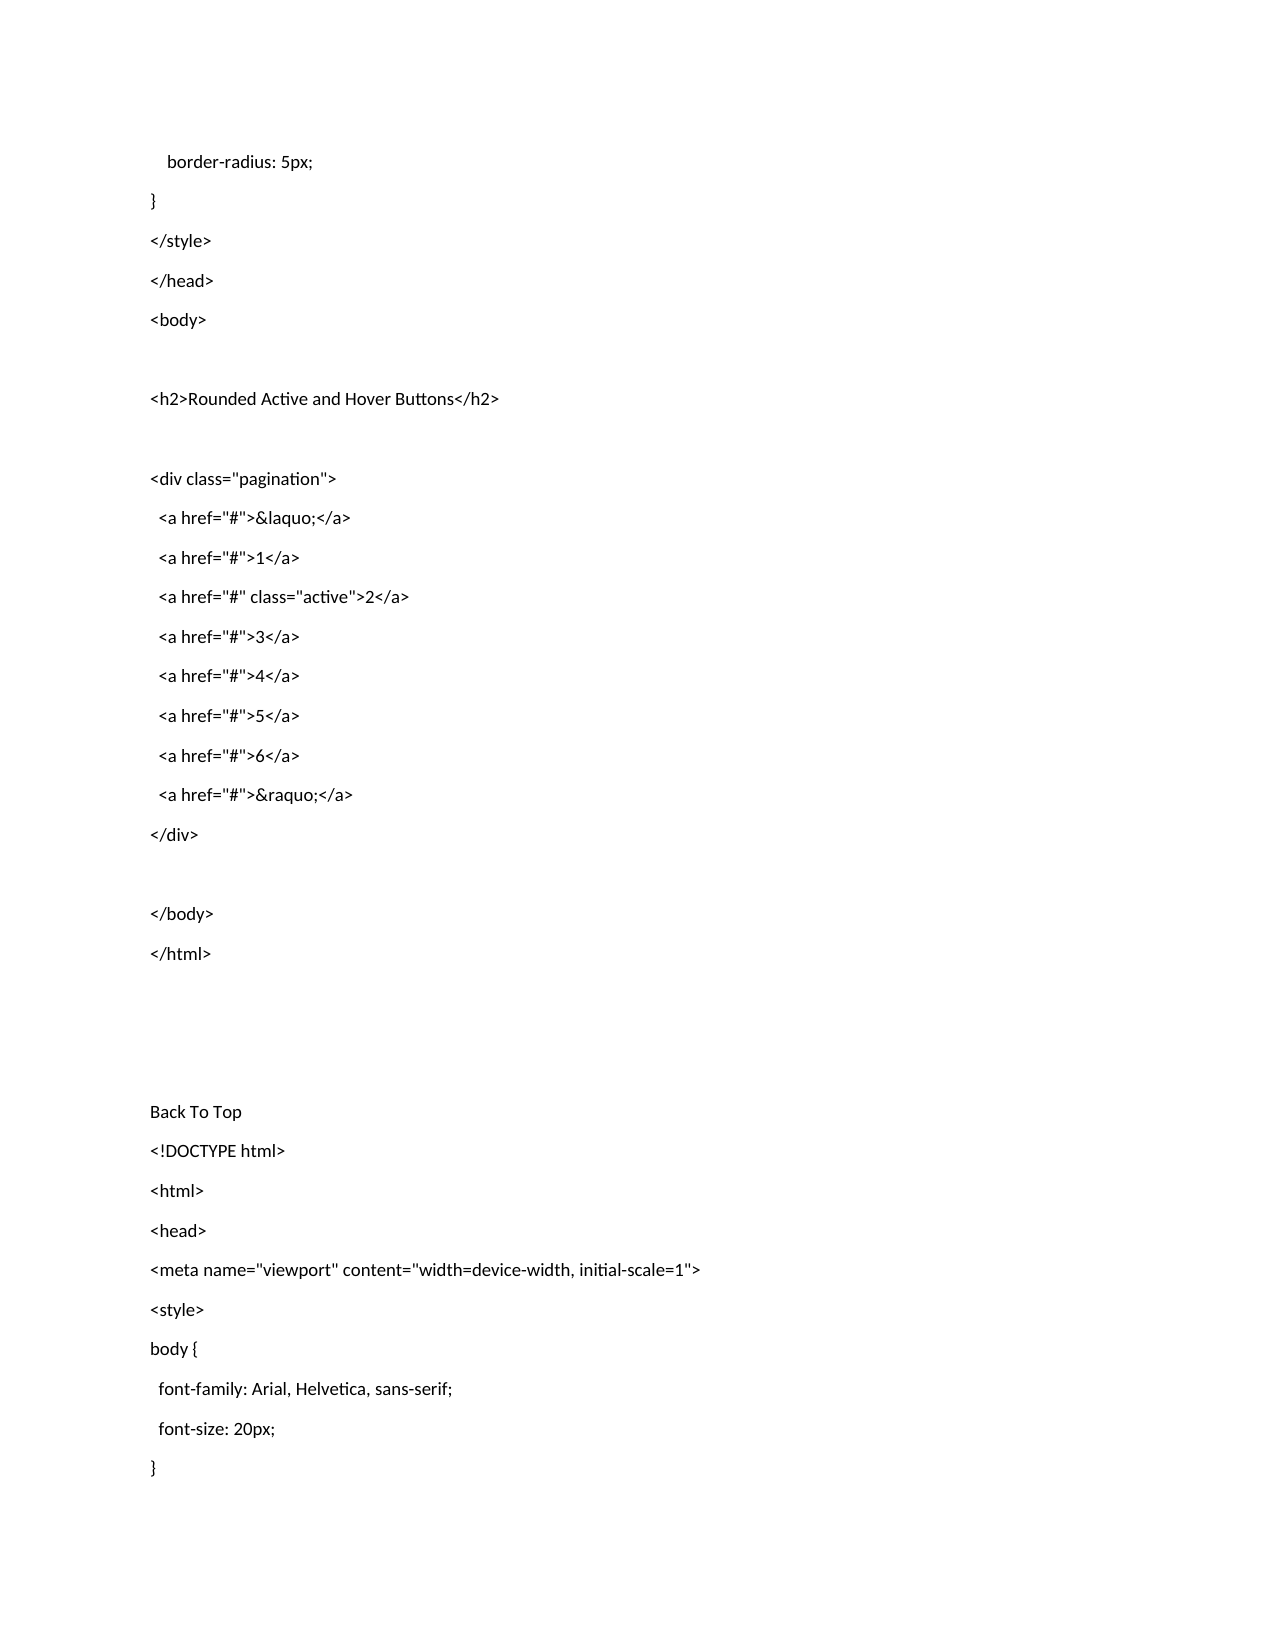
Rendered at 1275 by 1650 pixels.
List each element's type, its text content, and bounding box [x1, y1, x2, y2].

text font-size: 20px; [150, 1417, 1125, 1439]
text <meta name="viewport" content="width=device-width, initial-scale=1"> [150, 1258, 1125, 1281]
text </head> [150, 269, 1125, 292]
text <!DOCTYPE html> [150, 1139, 1125, 1162]
text <h2>Rounded Active and Hover Buttons</h2> [150, 387, 1125, 410]
text <div class="pagination"> [150, 467, 1125, 489]
text <head> [150, 1219, 1125, 1242]
text </div> [150, 823, 1125, 846]
text <a href="#" class="active">2</a> [150, 585, 1125, 608]
text </body> [150, 902, 1125, 925]
text } [150, 189, 1125, 212]
text <html> [150, 1179, 1125, 1202]
text <a href="#">&laquo;</a> [150, 506, 1125, 529]
text } [150, 1456, 1125, 1479]
text Back To Top [150, 1100, 1125, 1123]
text </style> [150, 229, 1125, 252]
text <a href="#">&raquo;</a> [150, 783, 1125, 806]
text <a href="#">1</a> [150, 546, 1125, 569]
text </html> [150, 942, 1125, 964]
text body { [150, 1337, 1125, 1360]
text <a href="#">5</a> [150, 704, 1125, 727]
text font-family: Arial, Helvetica, sans-serif; [150, 1377, 1125, 1400]
text <body> [150, 308, 1125, 331]
text border-radius: 5px; [150, 150, 1125, 173]
text <style> [150, 1298, 1125, 1321]
text <a href="#">6</a> [150, 744, 1125, 767]
text <a href="#">4</a> [150, 664, 1125, 687]
text <a href="#">3</a> [150, 625, 1125, 648]
